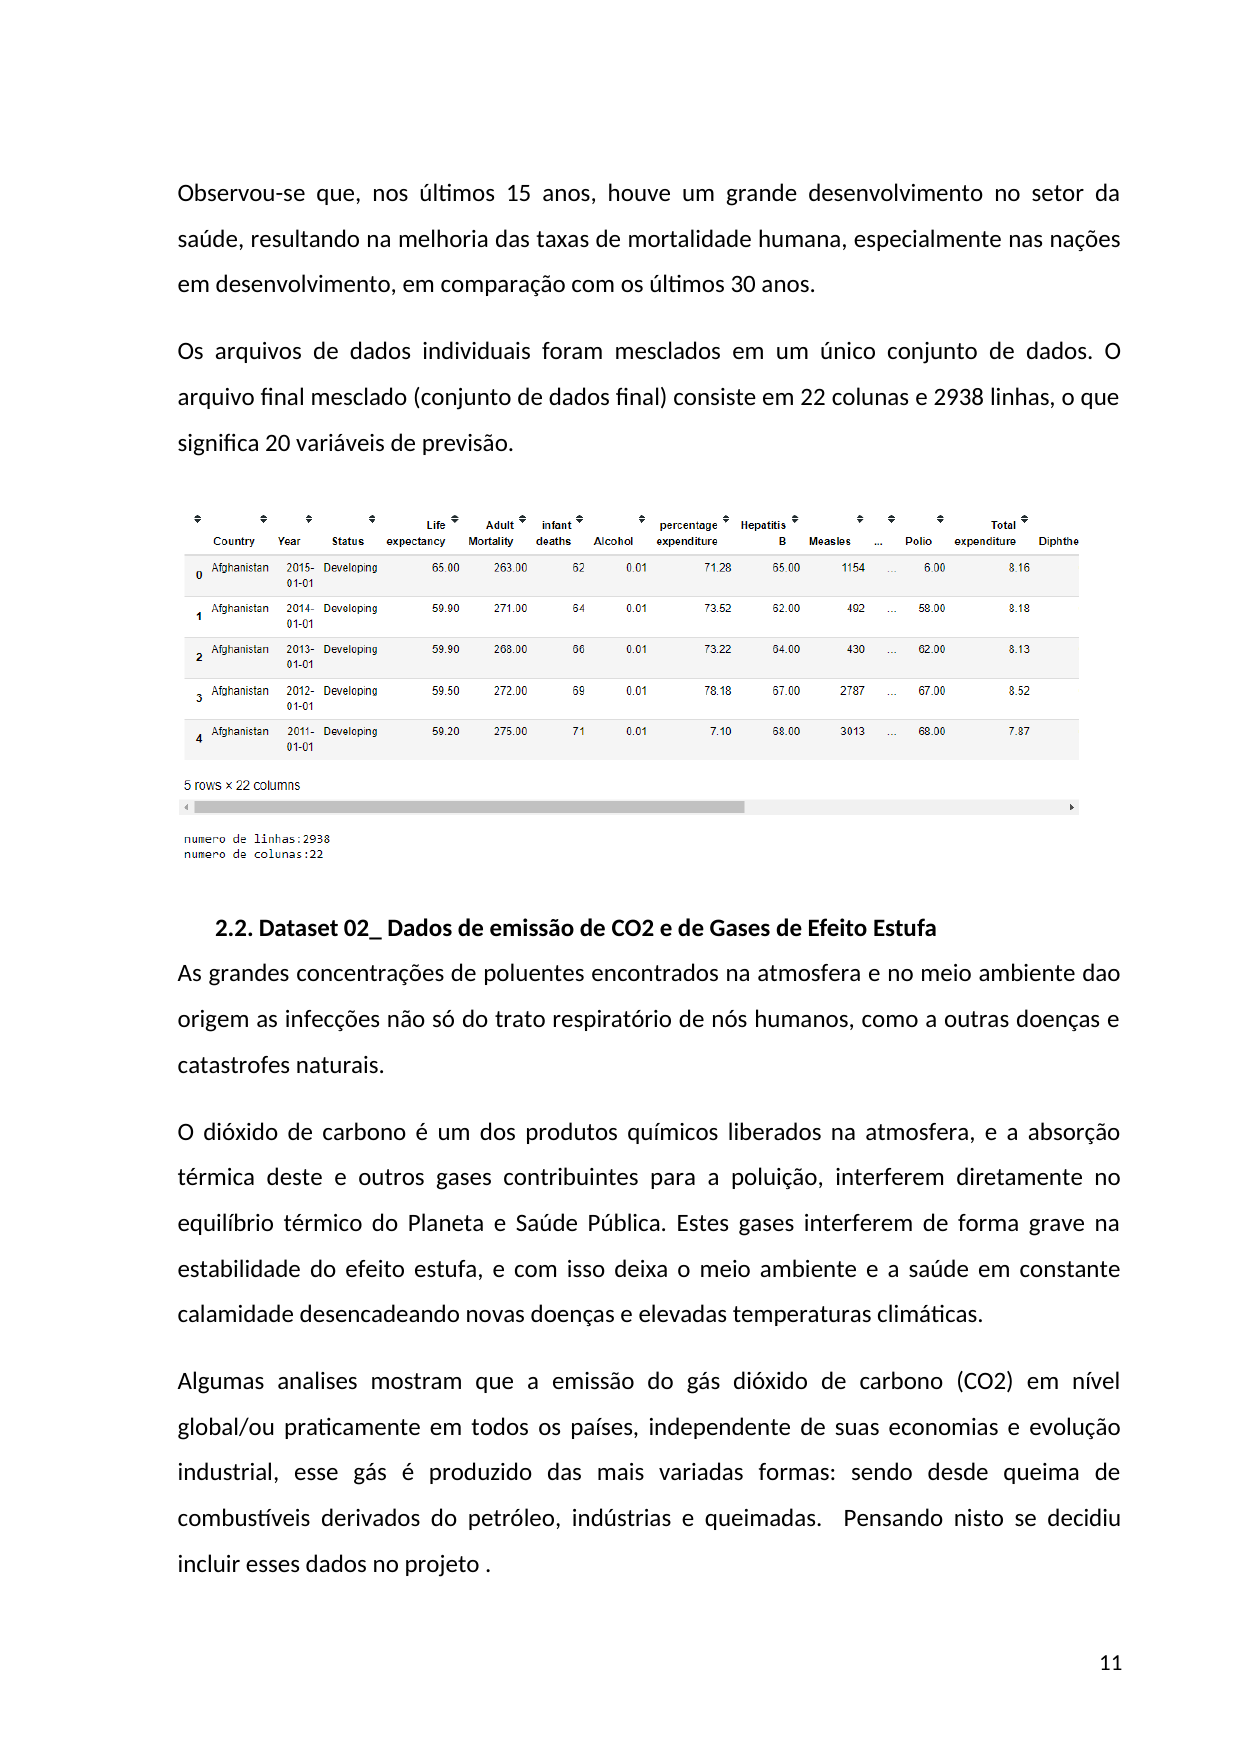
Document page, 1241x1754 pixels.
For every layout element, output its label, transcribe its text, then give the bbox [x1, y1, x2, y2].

text As grandes concentrações de poluentes encontrados na atmosfera e no meio ambiente dao origem as infecções não só do trato respiratório de nós humanos, como a outras doenças e catastrofes naturais. [177, 958, 1122, 1079]
picture [177, 493, 1096, 878]
text O dióxido de carbono é um dos produtos químicos liberados na atmosfera, e a absorção térmica deste e outros gases contribuintes para a poluição, interferem diretamente no equilíbrio térmico do Planeta e Saúde Pública. Estes gases interferem de forma grave na estabilidade do efeito estufa, e com isso deixa o meio ambiente e a saúde em constante calamidade desencadeando novas doenças e elevadas temperaturas climáticas. [177, 1116, 1122, 1329]
text Os arquivos de dados individuais foram mesclados em um único conjunto de dados. O arquivo final mesclado (conjunto de dados final) consiste em 22 colunas e 2938 linhas, o que significa 20 variáveis de previsão. [177, 335, 1122, 457]
text Observou-se que, nos últimos 15 anos, houve um grande desenvolvimento no setor da saúde, resultando na melhoria das taxas de mortalidade humana, especialmente nas nações em desenvolvimento, em comparação com os últimos 30 anos. [177, 177, 1122, 299]
text Algumas analises mostram que a emissão do gás dióxido de carbono (CO2) em nível global/ou praticamente em todos os países, independente de suas economias e evolução industrial, esse gás é produzido das mais variadas formas: sendo desde queima de combustíveis derivados do petróleo, indústrias e queimadas. Pensando nisto se decidiu incluir esses dados no projeto . [177, 1365, 1122, 1578]
subtitle Dataset 02_ Dados de emissão de CO2 e de Gases de Efeito Estufa [215, 912, 1122, 942]
